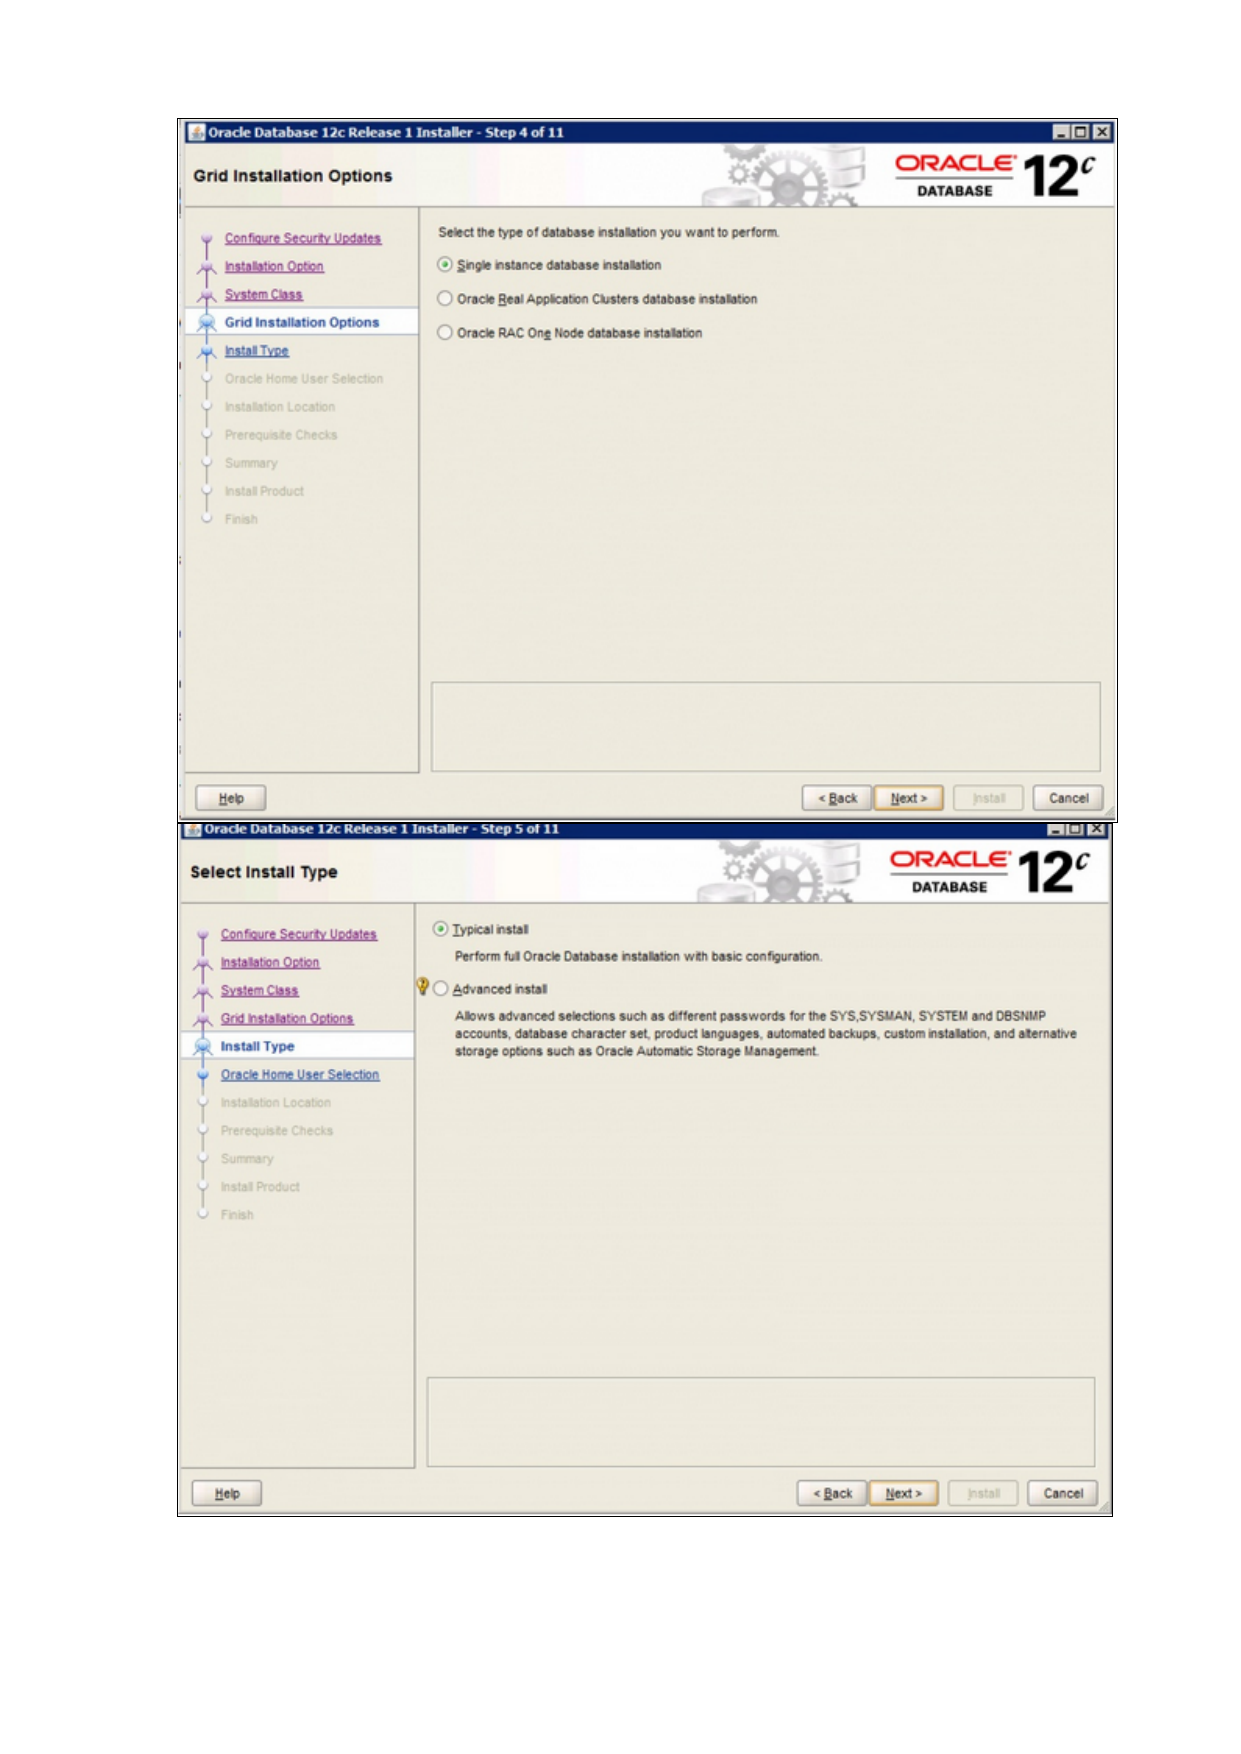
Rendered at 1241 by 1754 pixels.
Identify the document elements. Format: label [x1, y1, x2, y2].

picture [178, 119, 1117, 822]
picture [178, 824, 1112, 1516]
